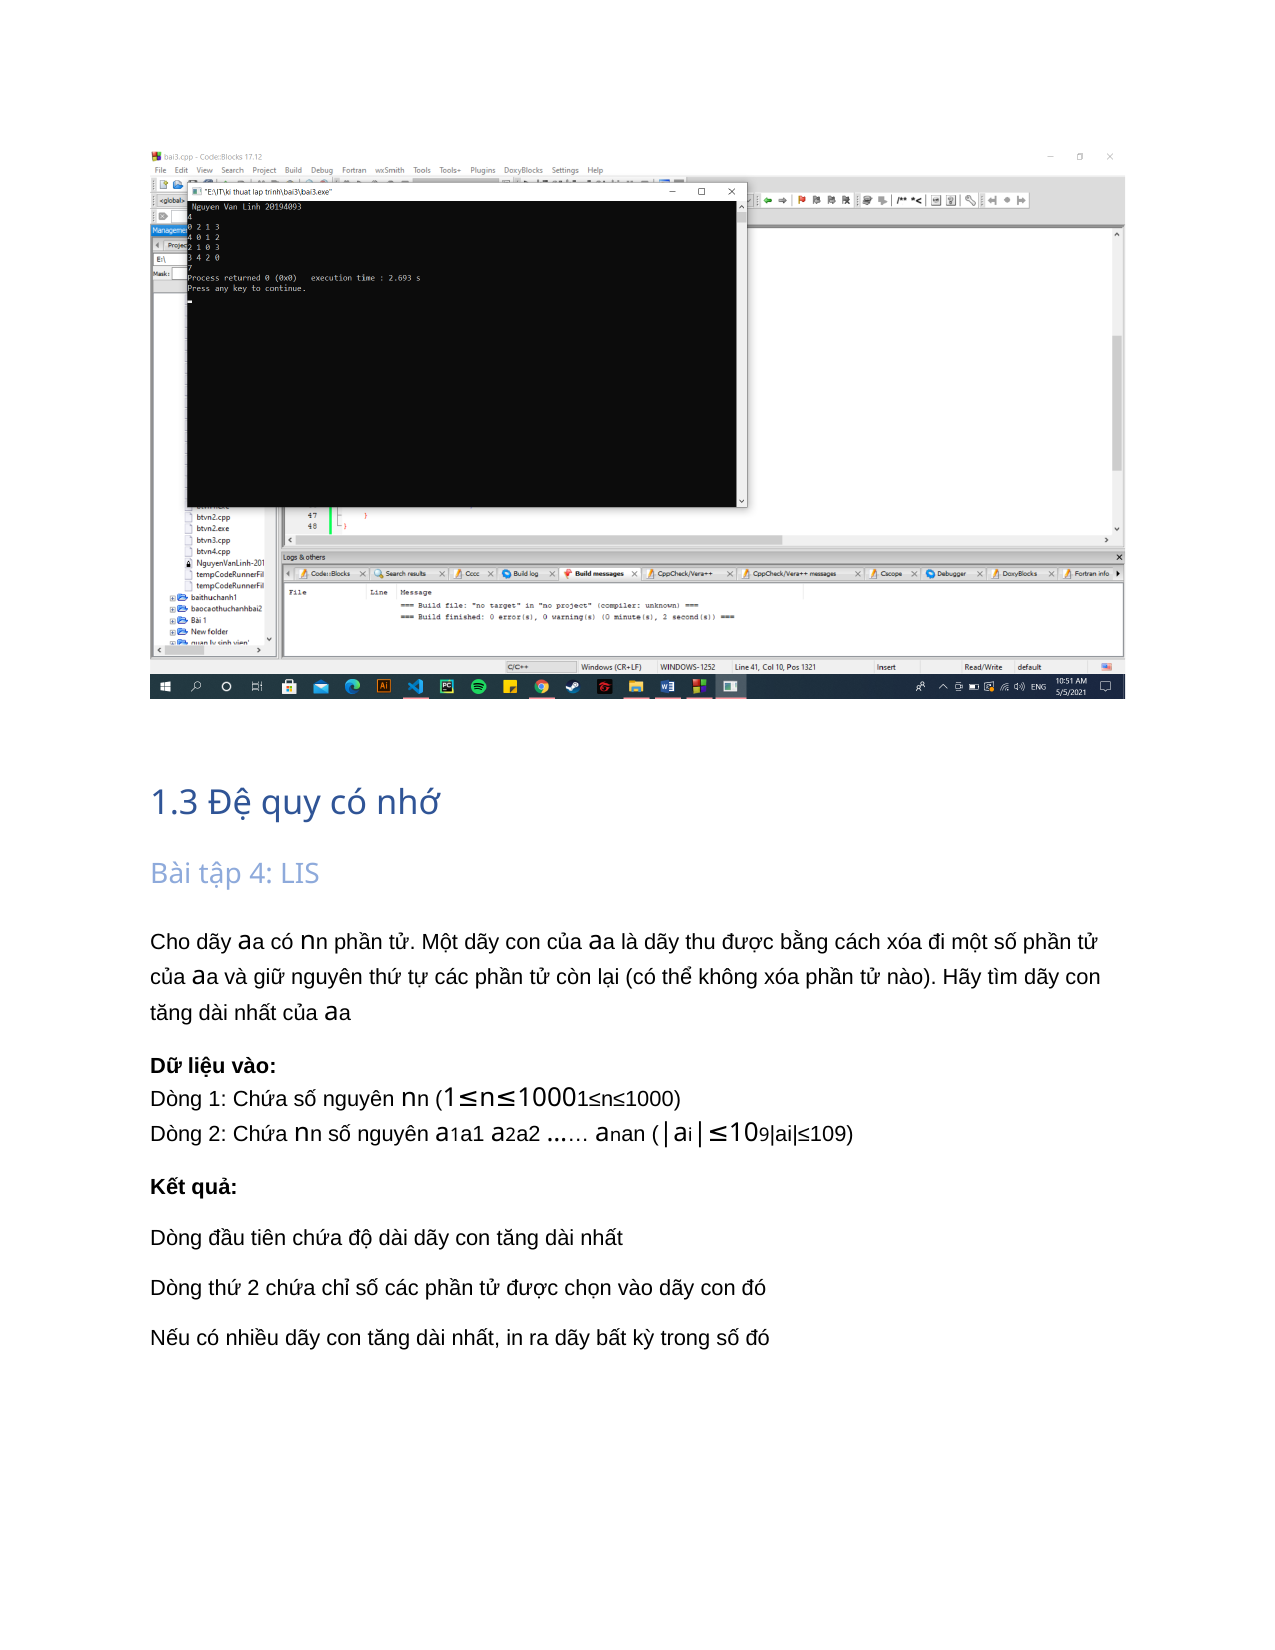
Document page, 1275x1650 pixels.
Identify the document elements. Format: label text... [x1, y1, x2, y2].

picture [150, 150, 1125, 699]
text Dòng đầu tiên chứa độ dài dãy con tăng dài nhất [150, 1224, 1125, 1249]
subtitle Bài tập 4: LIS [150, 854, 1125, 892]
subtitle 1.3 Đệ quy có nhớ [150, 778, 1125, 825]
text Nếu có nhiều dãy con tăng dài nhất, in ra dãy bất kỳ trong số đó [150, 1325, 1125, 1350]
text Dòng 2: Chứa nn số nguyên a1a1 a2a2 …… anan (|ai|≤109|ai|≤109) [150, 1114, 1125, 1149]
text Dữ liệu vào: [150, 1053, 1125, 1078]
text Cho dãy aa có nn phần tử. Một dãy con của aa là dãy thu được bằng cách xóa đi một số phần tử của aa và giữ nguyên thứ tự các phần tử còn lại (có thể không xóa phần tử nào). Hãy tìm dãy con tăng dài nhất của aa [150, 921, 1125, 1028]
text Kết quả: [150, 1174, 1125, 1199]
text Dòng thứ 2 chứa chỉ số các phần tử được chọn vào dãy con đó [150, 1274, 1125, 1300]
text Dòng 1: Chứa số nguyên nn (1≤n≤10001≤n≤1000) [150, 1078, 1125, 1114]
